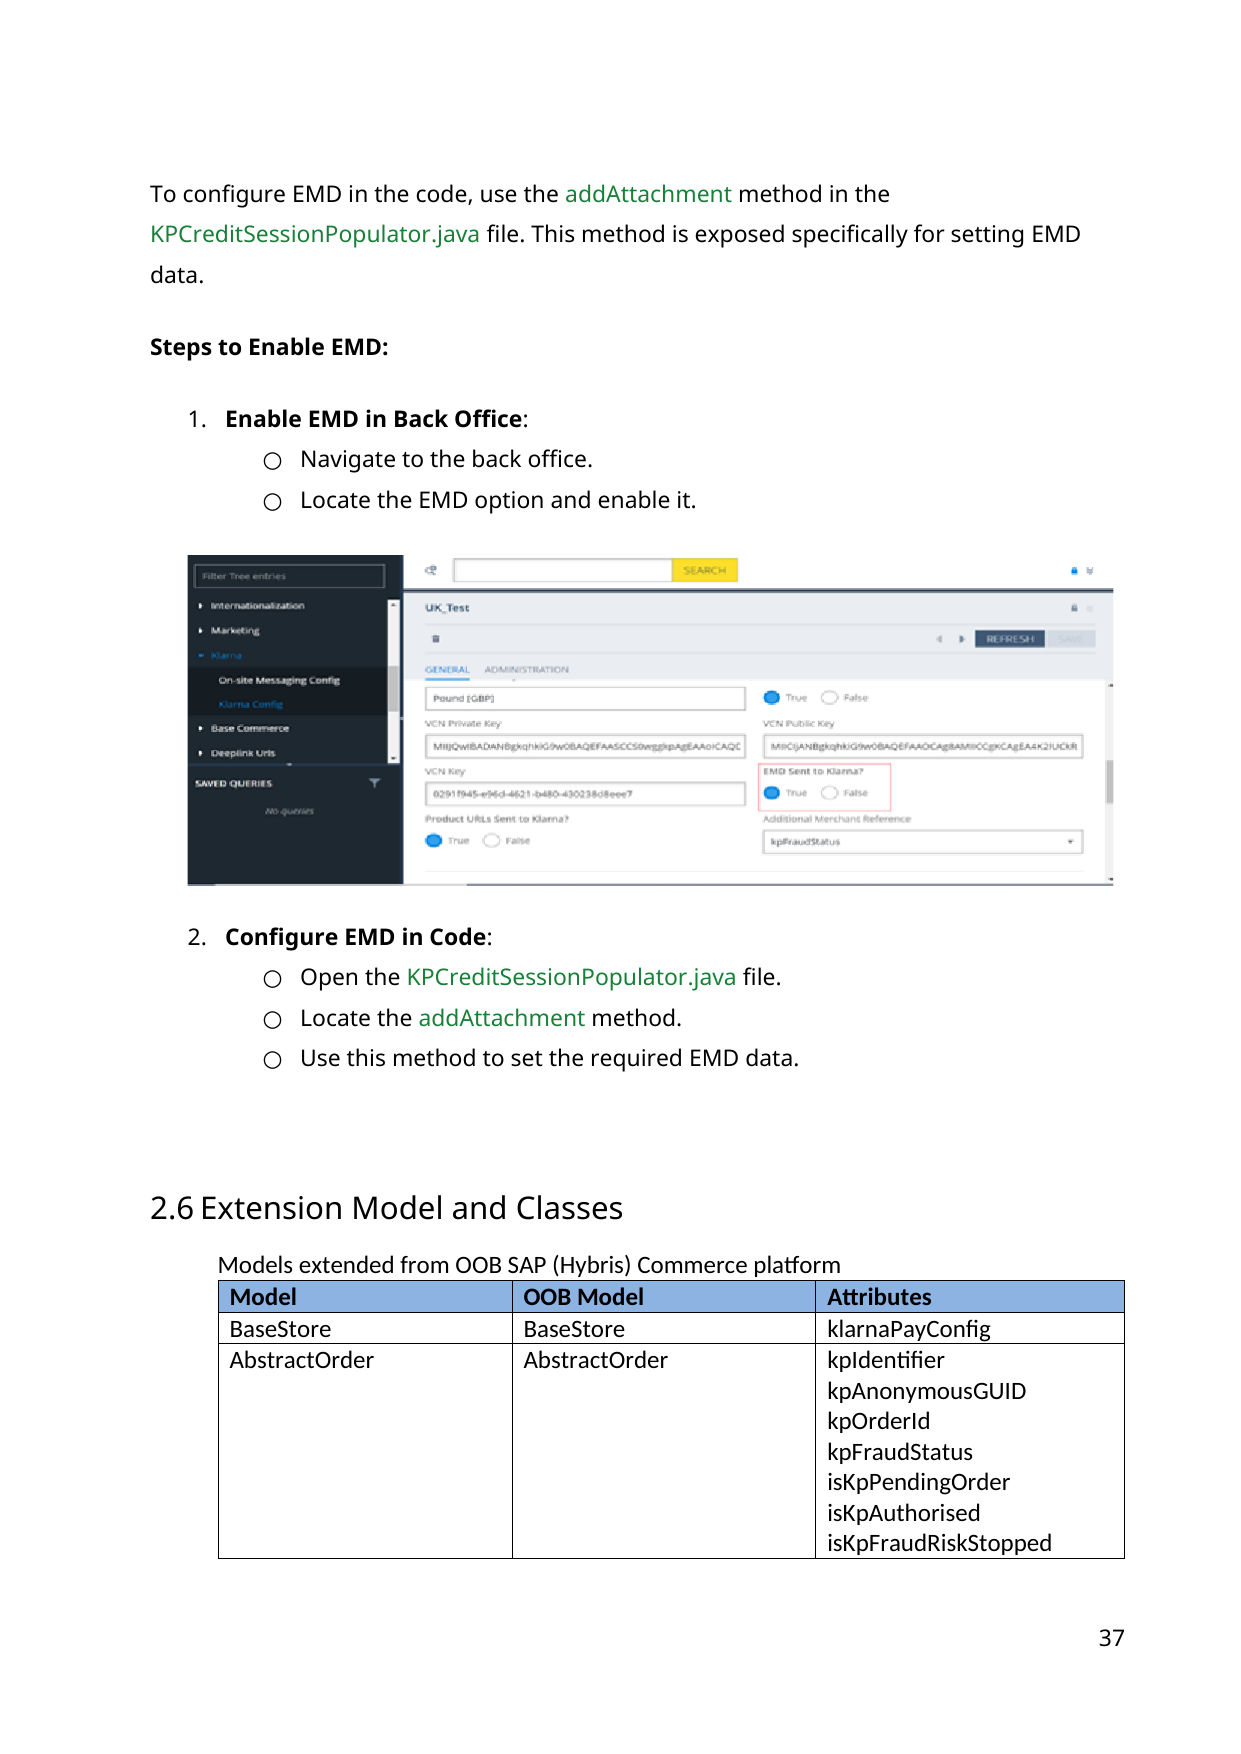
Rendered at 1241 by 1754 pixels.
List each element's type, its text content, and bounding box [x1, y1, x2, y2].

list Use this method to set the required EMD data. [262, 1042, 1090, 1074]
table_cell klarnaPayConfig [816, 1313, 1124, 1343]
list Locate the EMD option and enable it. [262, 484, 1090, 515]
list Open the KPCreditSessionPopulator.java file. [262, 961, 1090, 992]
list Configure EMD in Code: [187, 921, 1090, 952]
subtitle Steps to Enable EMD: [150, 331, 1090, 362]
subtitle Extension Model and Classes [150, 1186, 1090, 1229]
table_header Attributes [816, 1281, 1124, 1312]
table_cell BaseStore [219, 1313, 512, 1343]
table_cell AbstractOrder [513, 1344, 815, 1558]
list Enable EMD in Back Office: [187, 402, 1090, 434]
picture [187, 555, 1114, 890]
text To configure EMD in the code, use the addAttachment method in the KPCreditSessionPopulator.java file. This method is exposed specifically for setting EMD data. [150, 177, 1090, 290]
table_header Model [219, 1281, 512, 1312]
table_cell BaseStore [513, 1313, 815, 1343]
table_cell AbstractOrder [219, 1344, 512, 1558]
list Locate the addAttachment method. [262, 1002, 1090, 1033]
table_cell kpIdentifier kpAnonymousGUID kpOrderId kpFraudStatus isKpPendingOrder isKpAuthorised isKpFraudRiskStopped [816, 1344, 1124, 1558]
list Navigate to the back office. [262, 443, 1090, 474]
table_header OOB Model [513, 1281, 815, 1312]
text Models extended from OOB SAP (Hybris) Commerce platform [217, 1249, 1090, 1280]
